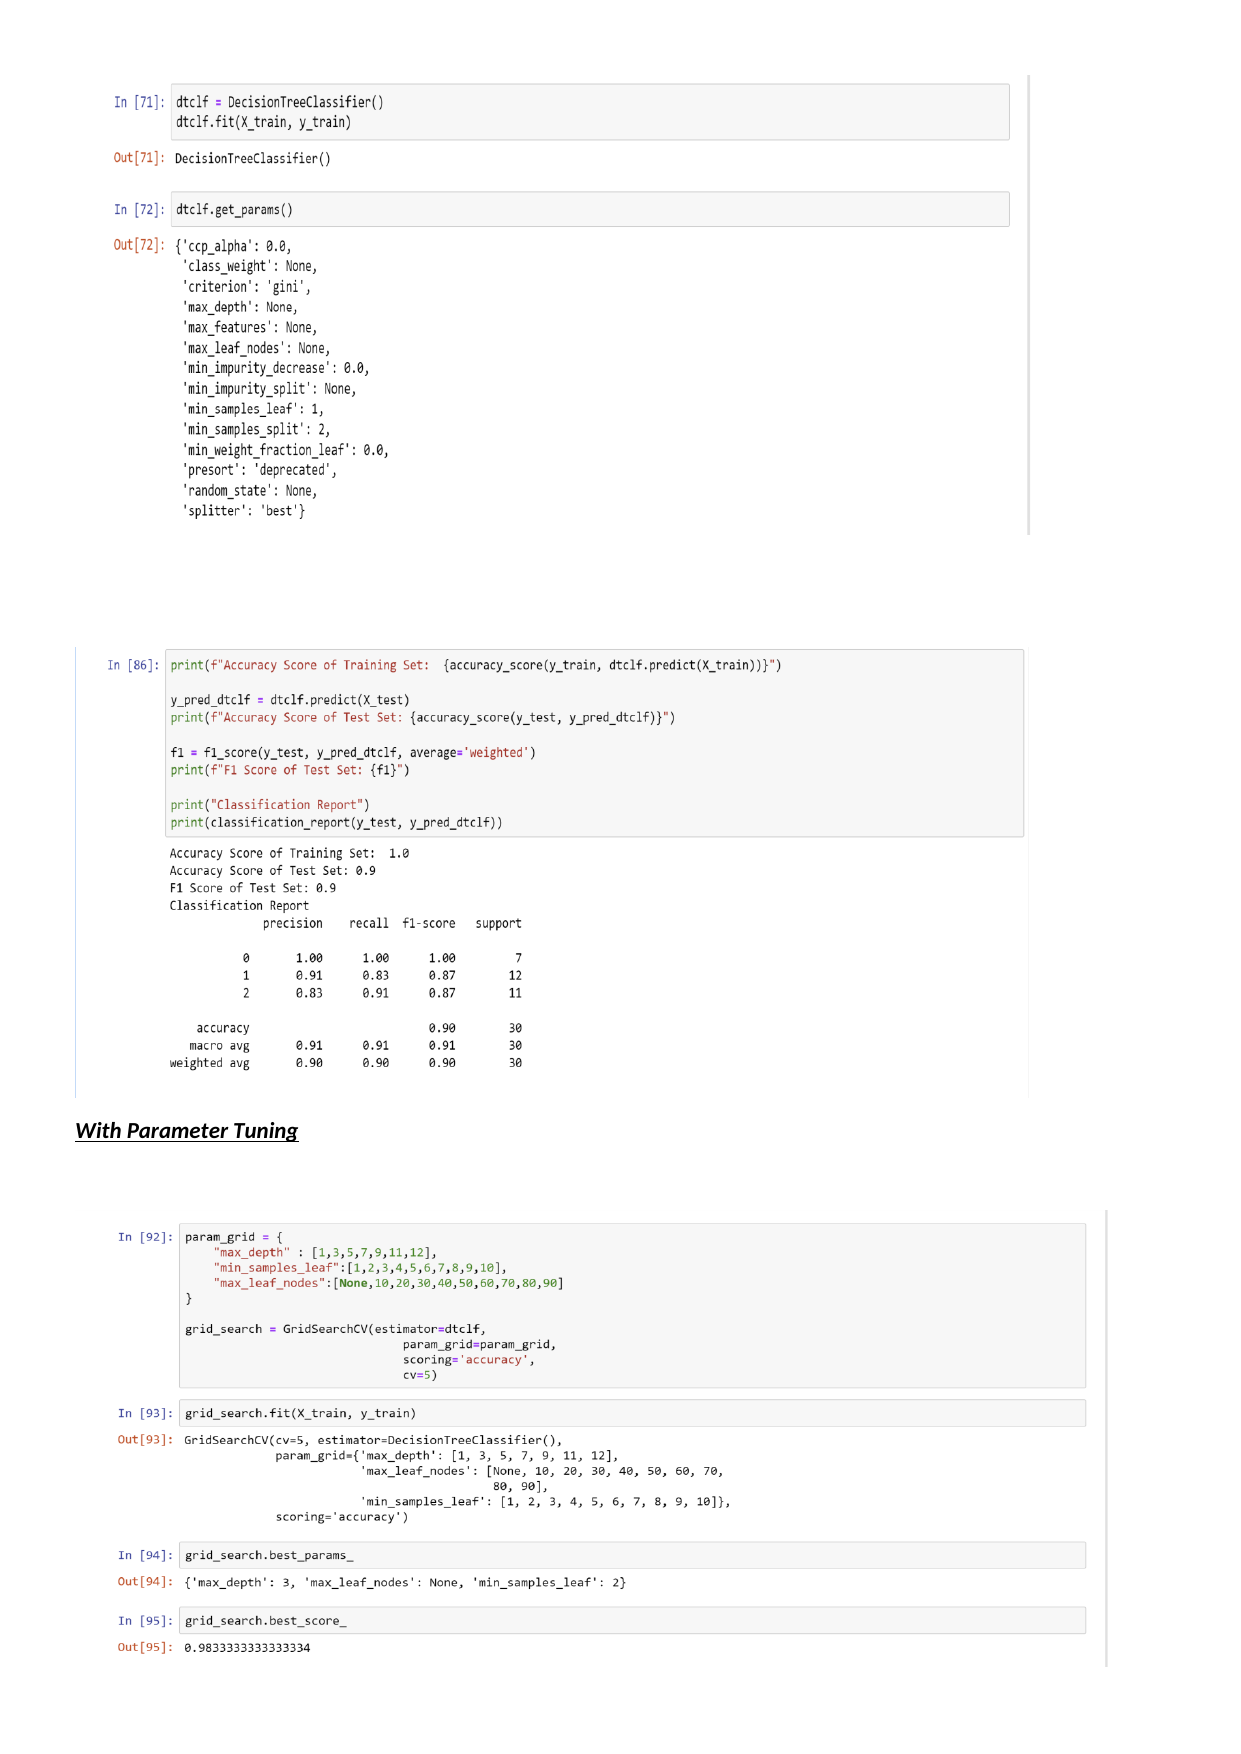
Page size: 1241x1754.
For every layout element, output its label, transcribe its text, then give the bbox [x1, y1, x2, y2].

text With Parameter Tuning [75, 1116, 1165, 1144]
picture [75, 647, 1029, 1098]
picture [75, 1210, 1108, 1667]
picture [75, 75, 1030, 535]
